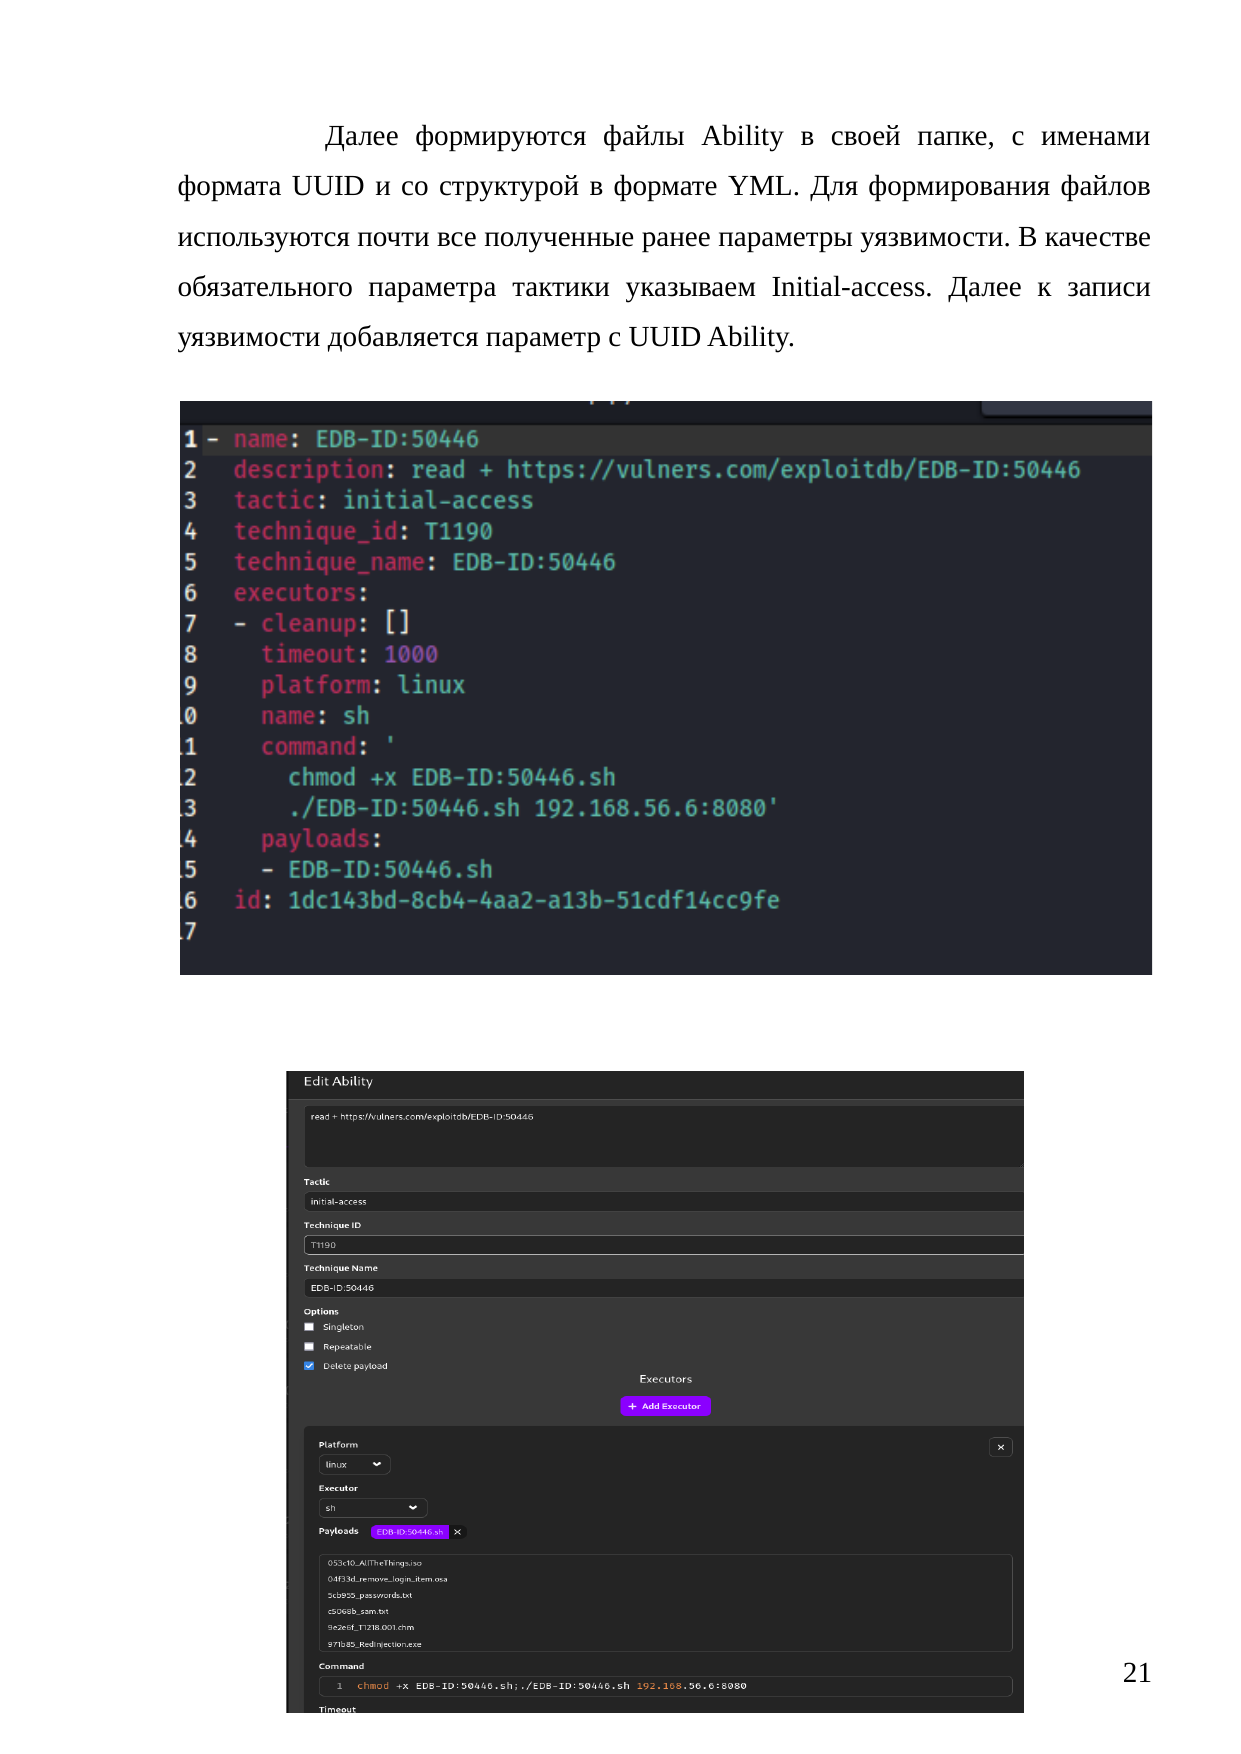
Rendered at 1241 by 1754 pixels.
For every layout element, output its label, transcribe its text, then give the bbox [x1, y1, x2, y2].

picture [286, 1071, 1024, 1713]
text Далее формируются файлы Ability в своей папке, с именами формата UUID и со структурой в формате YML. Для формирования файлов используются почти все полученные ранее параметры уязвимости. В качестве обязательного параметра тактики указываем Initial-access. Далее к записи уязвимости добавляется параметр с UUID Ability. [177, 118, 1152, 353]
picture [180, 401, 1153, 975]
